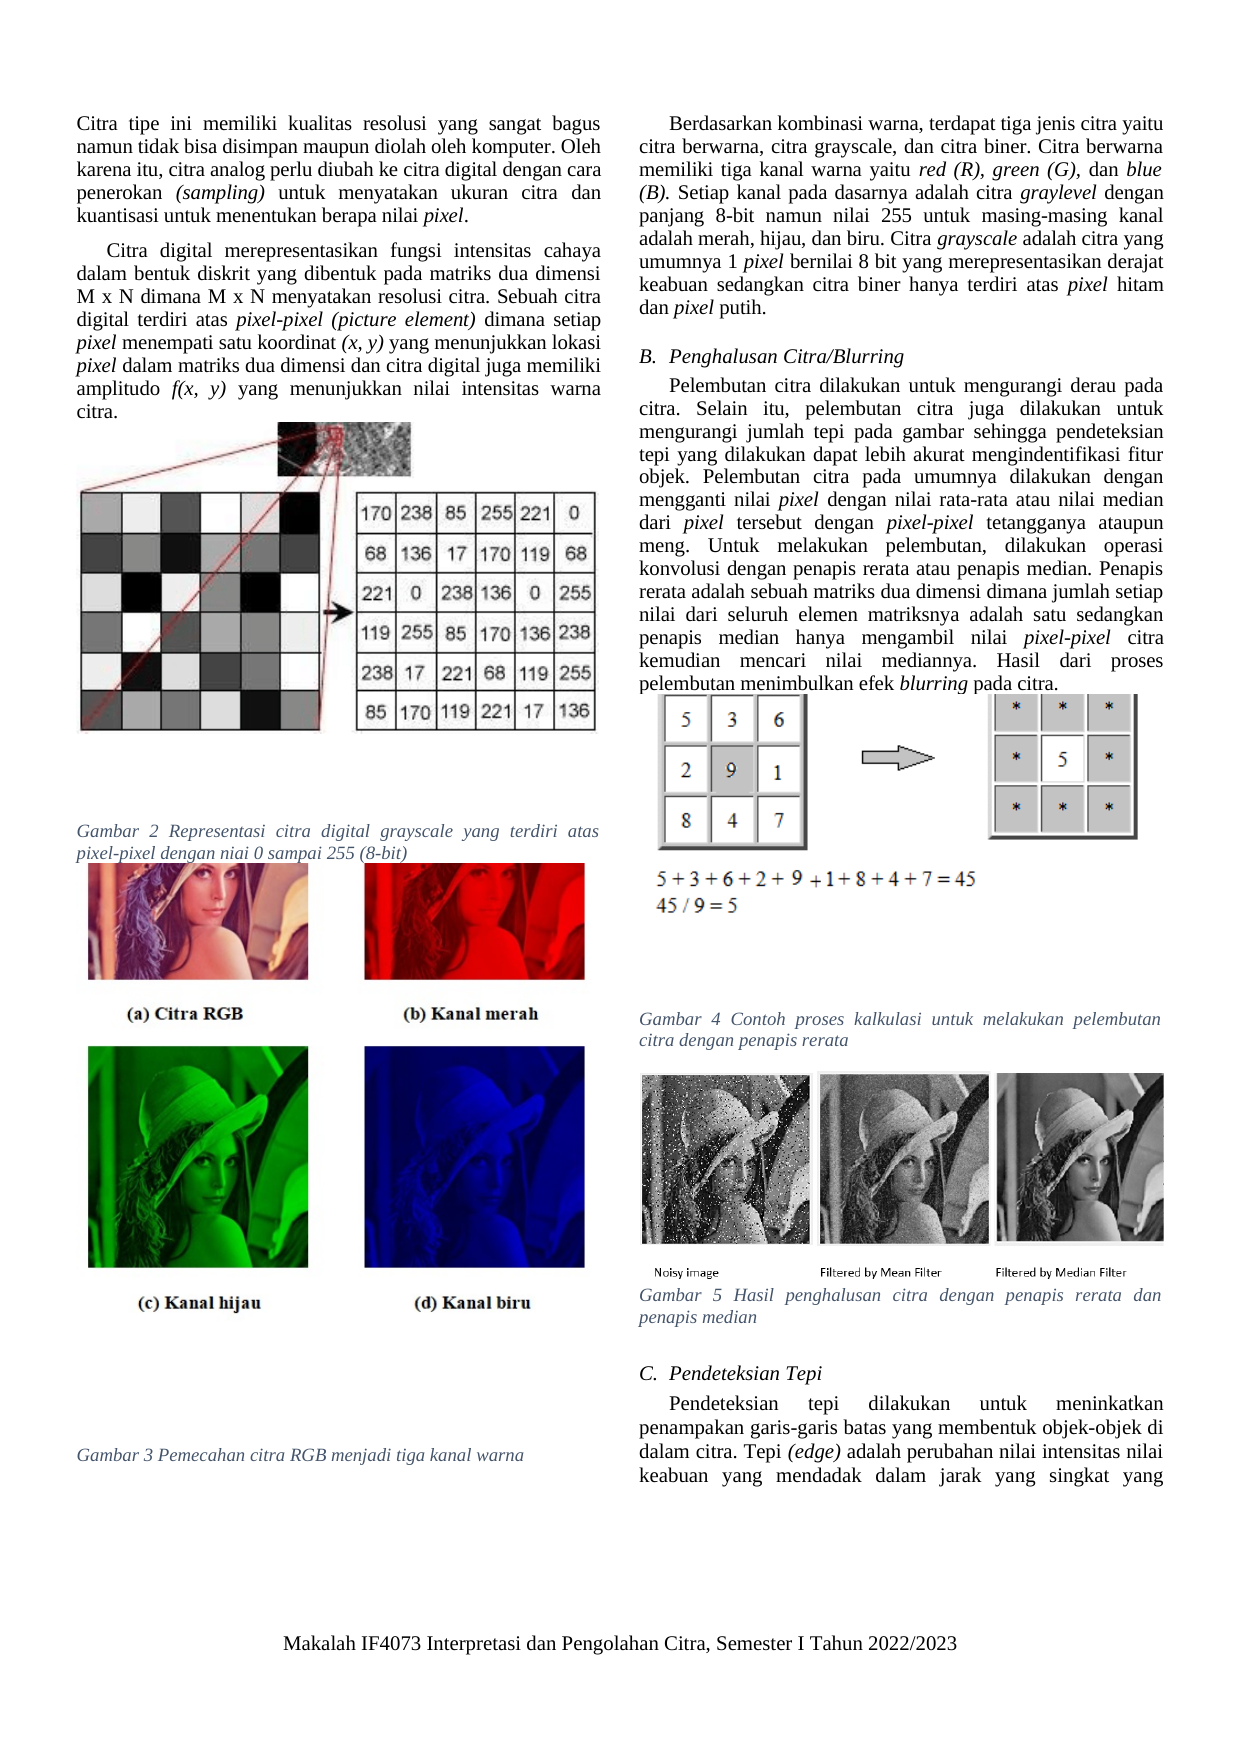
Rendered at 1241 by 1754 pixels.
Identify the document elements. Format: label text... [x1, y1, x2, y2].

text Gambar 3 Pemecahan citra RGB menjadi tiga kanal warna [76, 1443, 601, 1465]
text Gambar 2 Representasi citra digital grayscale yang terdiri atas pixel-pixel dengan niai 0 sampai 255 (8-bit) [76, 820, 601, 863]
picture [76, 422, 599, 734]
subtitle Penghalusan Citra/Blurring [639, 344, 1164, 368]
text Berdasarkan kombinasi warna, terdapat tiga jenis citra yaitu citra berwarna, citra grayscale, dan citra biner. Citra berwarna memiliki tiga kanal warna yaitu red (R), green (G), dan blue (B). Setiap kanal pada dasarnya adalah citra graylevel dengan panjang 8-bit namun nilai 255 untuk masing-masing kanal adalah merah, hijau, dan biru. Citra grayscale adalah citra yang umumnya 1 pixel bernilai 8 bit yang merepresentasikan derajat keabuan sedangkan citra biner hanya terdiri atas pixel hitam dan pixel putih. [639, 112, 1164, 319]
picture [638, 694, 1171, 938]
text Gambar 4 Contoh proses kalkulasi untuk melakukan pelembutan citra dengan penapis rerata [639, 1007, 1164, 1051]
text Pelembutan citra dilakukan untuk mengurangi derau pada citra. Selain itu, pelembutan citra juga dilakukan untuk mengurangi jumlah tepi pada gambar sehingga pendeteksian tepi yang dilakukan dapat lebih akurat mengindentifikasi fitur objek. Pelembutan citra pada umumnya dilakukan dengan mengganti nilai pixel dengan nilai rata-rata atau nilai median dari pixel tersebut dengan pixel-pixel tetangganya ataupun meng. Untuk melakukan pelembutan, dilakukan operasi konvolusi dengan penapis rerata atau penapis median. Penapis rerata adalah sebuah matriks dua dimensi dimana jumlah setiap nilai dari seluruh elemen matriksnya adalah satu sedangkan penapis median hanya mengambil nilai pixel-pixel citra kemudian mencari nilai mediannya. Hasil dari proses pelembutan menimbulkan efek blurring pada citra. [639, 374, 1164, 694]
text Gambar 5 Hasil penghalusan citra dengan penapis rerata dan penapis median [639, 1285, 1164, 1327]
picture [76, 863, 599, 1322]
subtitle Pendeteksian Tepi [639, 1361, 1164, 1385]
text Citra digital merepresentasikan fungsi intensitas cahaya dalam bentuk diskrit yang dibentuk pada matriks dua dimensi M x N dimana M x N menyatakan resolusi citra. Sebuah citra digital terdiri atas pixel-pixel (picture element) dimana setiap pixel menempati satu koordinat (x, y) yang menunjukkan lokasi pixel dalam matriks dua dimensi dan citra digital juga memiliki amplitudo f(x, y) yang menunjukkan nilai intensitas warna citra. [76, 239, 601, 423]
picture [638, 1071, 1164, 1285]
